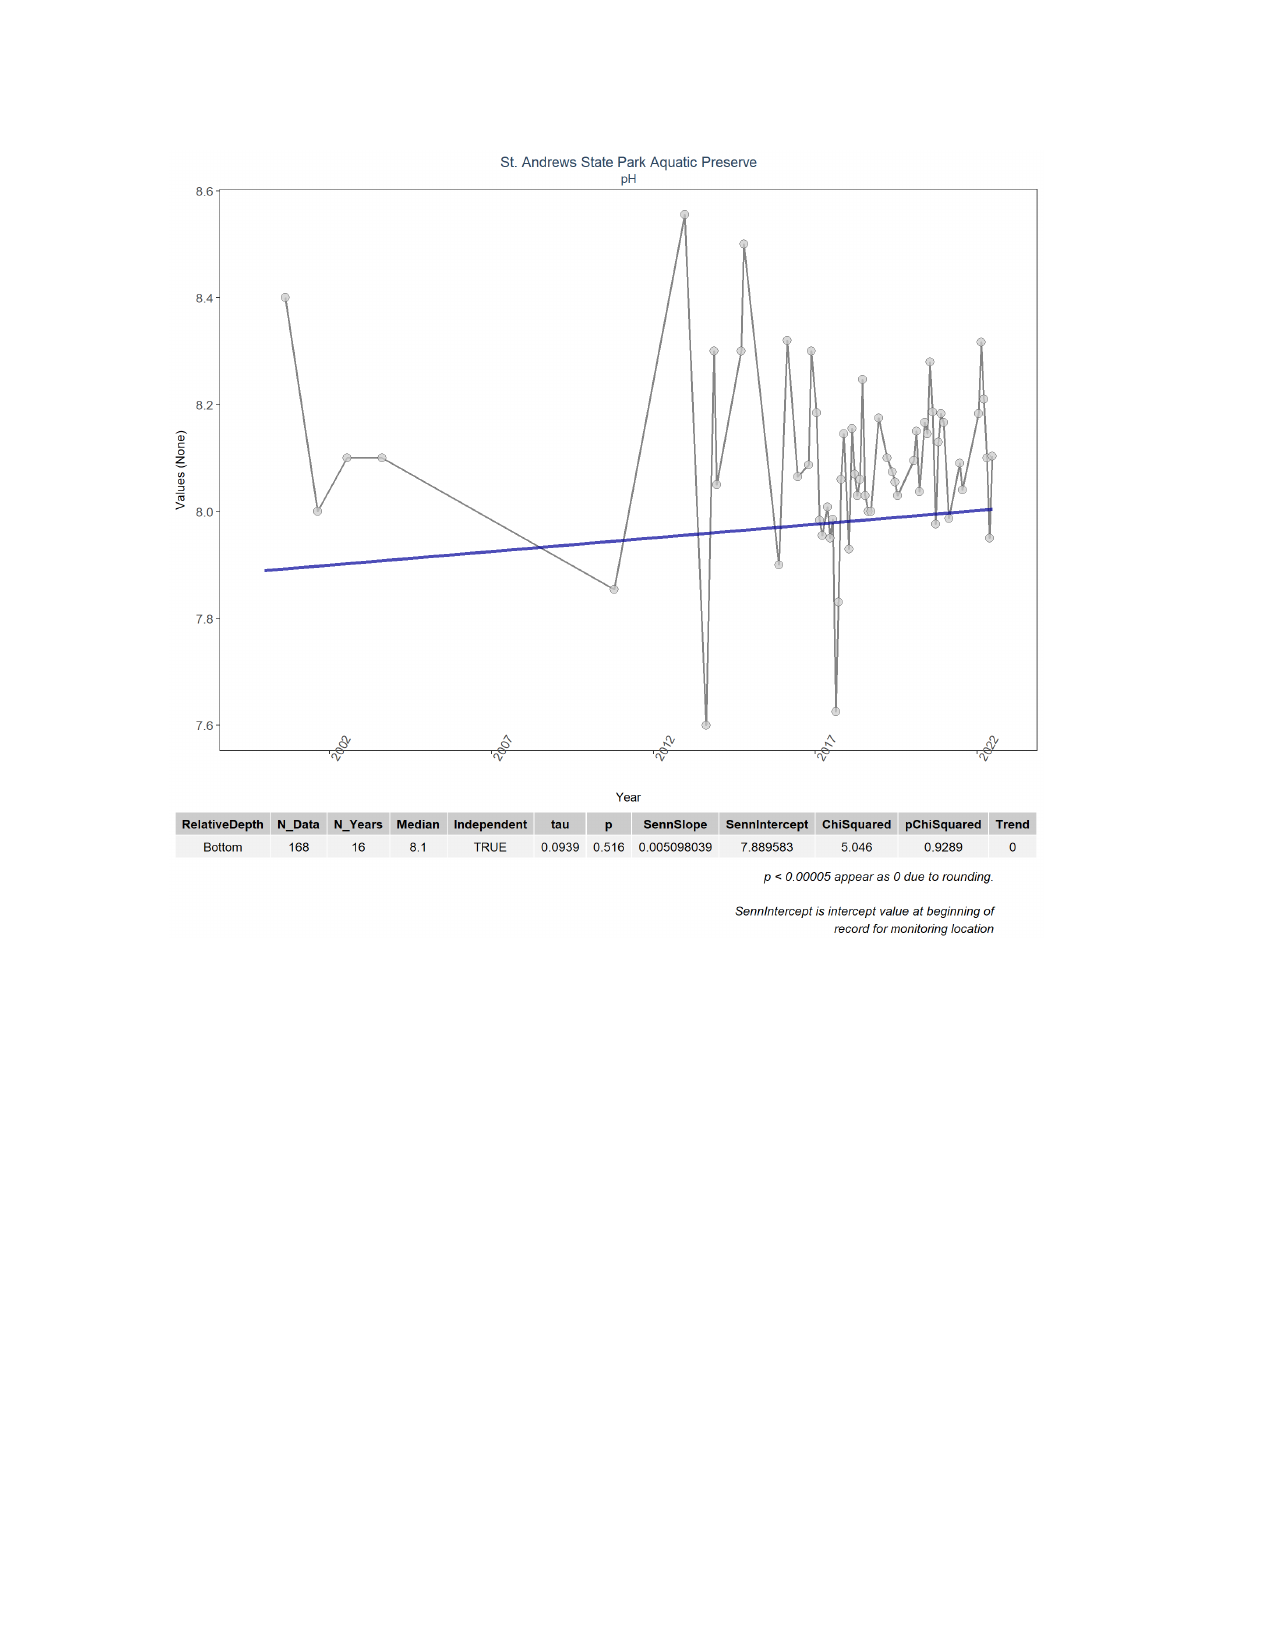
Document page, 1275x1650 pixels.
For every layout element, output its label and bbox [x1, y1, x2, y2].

picture [168, 150, 1044, 938]
